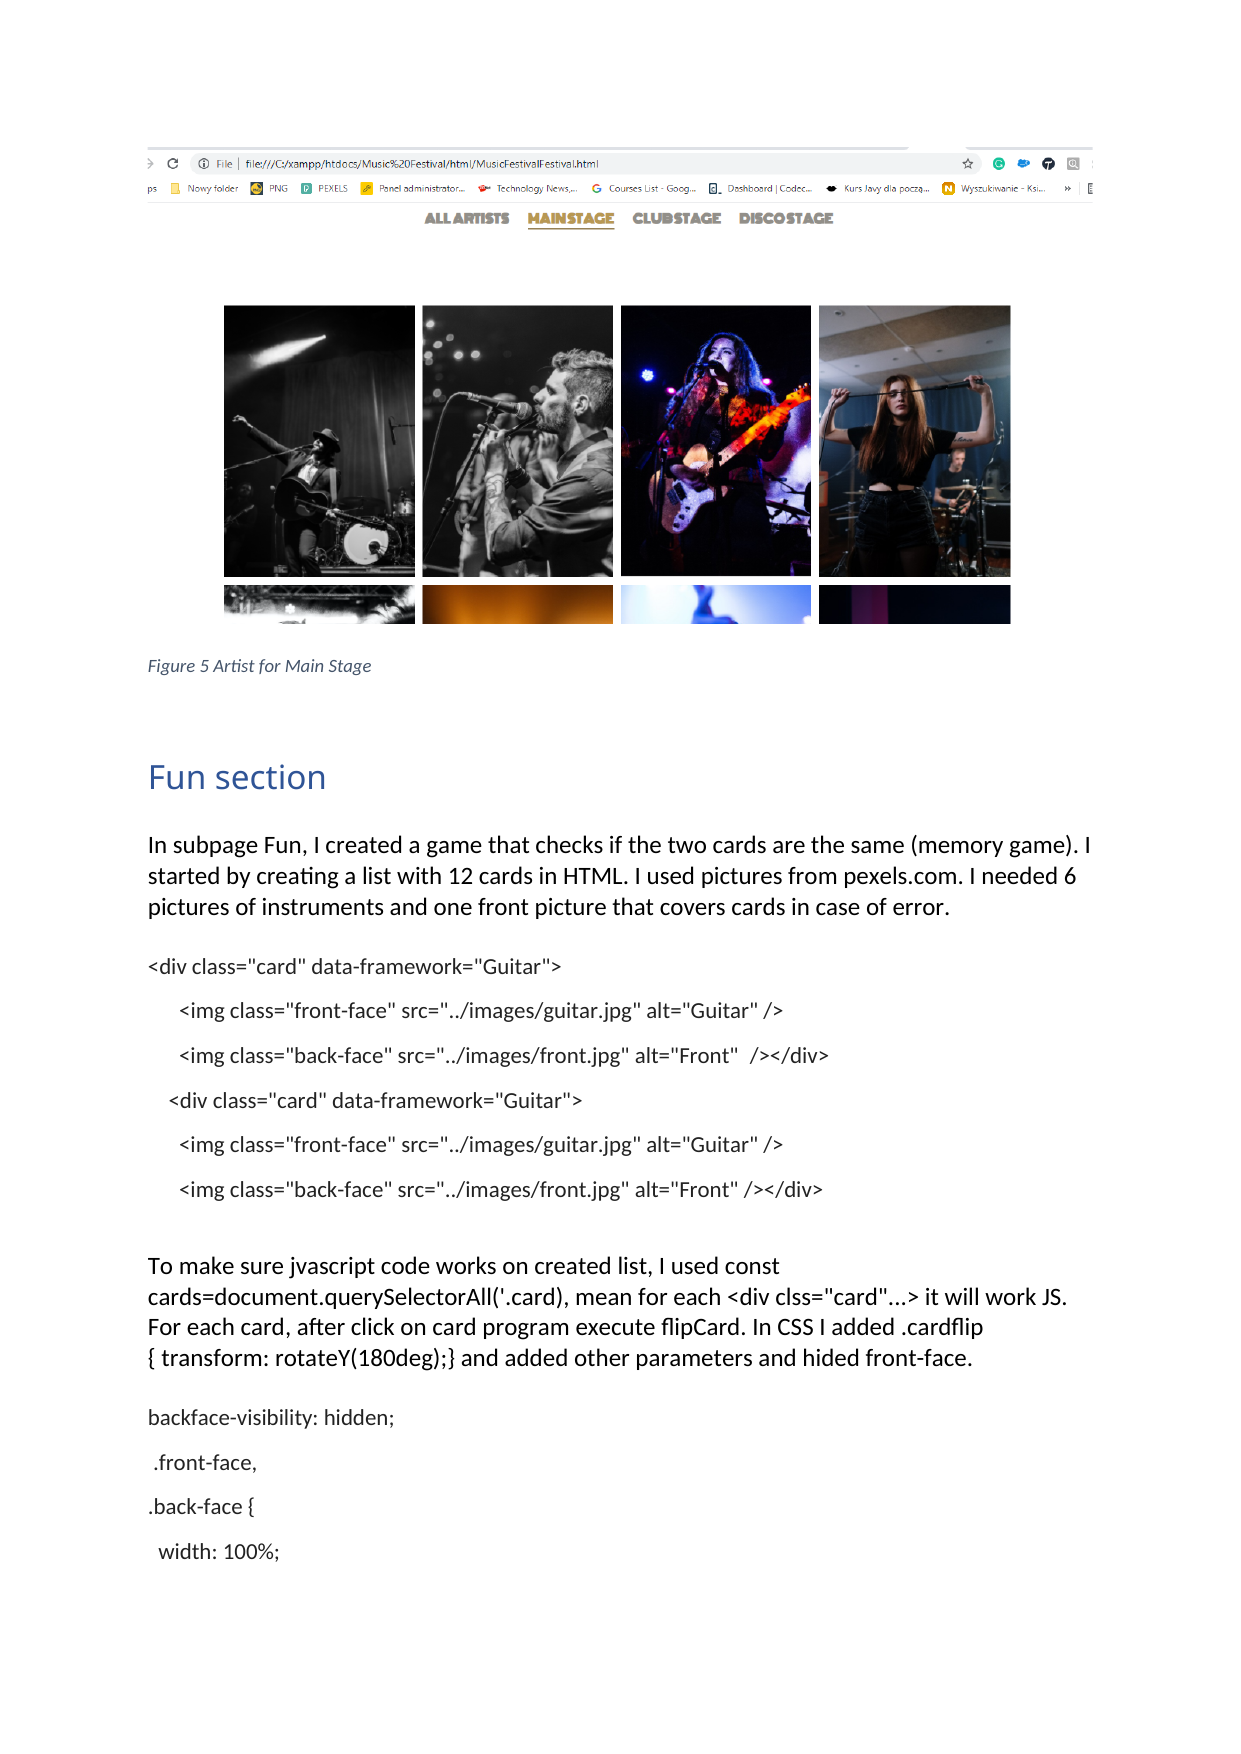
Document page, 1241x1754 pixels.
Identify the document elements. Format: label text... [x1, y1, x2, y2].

text .back-face { [148, 1492, 1093, 1520]
text .front-face, [148, 1448, 1093, 1476]
text <img class="back-face" src="../images/front.jpg" alt="Front" /></div> [148, 1041, 1093, 1069]
picture [147, 147, 1093, 624]
text <img class="back-face" src="../images/front.jpg" alt="Front" /></div> [148, 1175, 1093, 1203]
text width: 100%; [148, 1537, 1093, 1565]
text To make sure jvascript code works on created list, I used const cards=document.querySelectorAll('.card), mean for each <div clss="card"...> it will work JS. For each card, after click on card program execute flipCard. In CSS I added .cardflip { transform: rotateY(180deg);} and added other parameters and hided front-face. [148, 1250, 1093, 1372]
text <div class="card" data-framework="Guitar"> [148, 1086, 1093, 1114]
text Figure 5 Artist for Main Stage [148, 654, 1093, 677]
subtitle Fun section [148, 754, 1093, 799]
text <img class="front-face" src="../images/guitar.jpg" alt="Guitar" /> [148, 996, 1093, 1024]
text In subpage Fun, I created a game that checks if the two cards are the same (memory game). I started by creating a list with 12 cards in HTML. I used pictures from pexels.com. I needed 6 pictures of instruments and one front picture that covers cards in case of error. [148, 830, 1093, 921]
text <div class="card" data-framework="Guitar"> [148, 952, 1093, 980]
text <img class="front-face" src="../images/guitar.jpg" alt="Guitar" /> [148, 1131, 1093, 1158]
text backface-visibility: hidden; [148, 1403, 1093, 1431]
